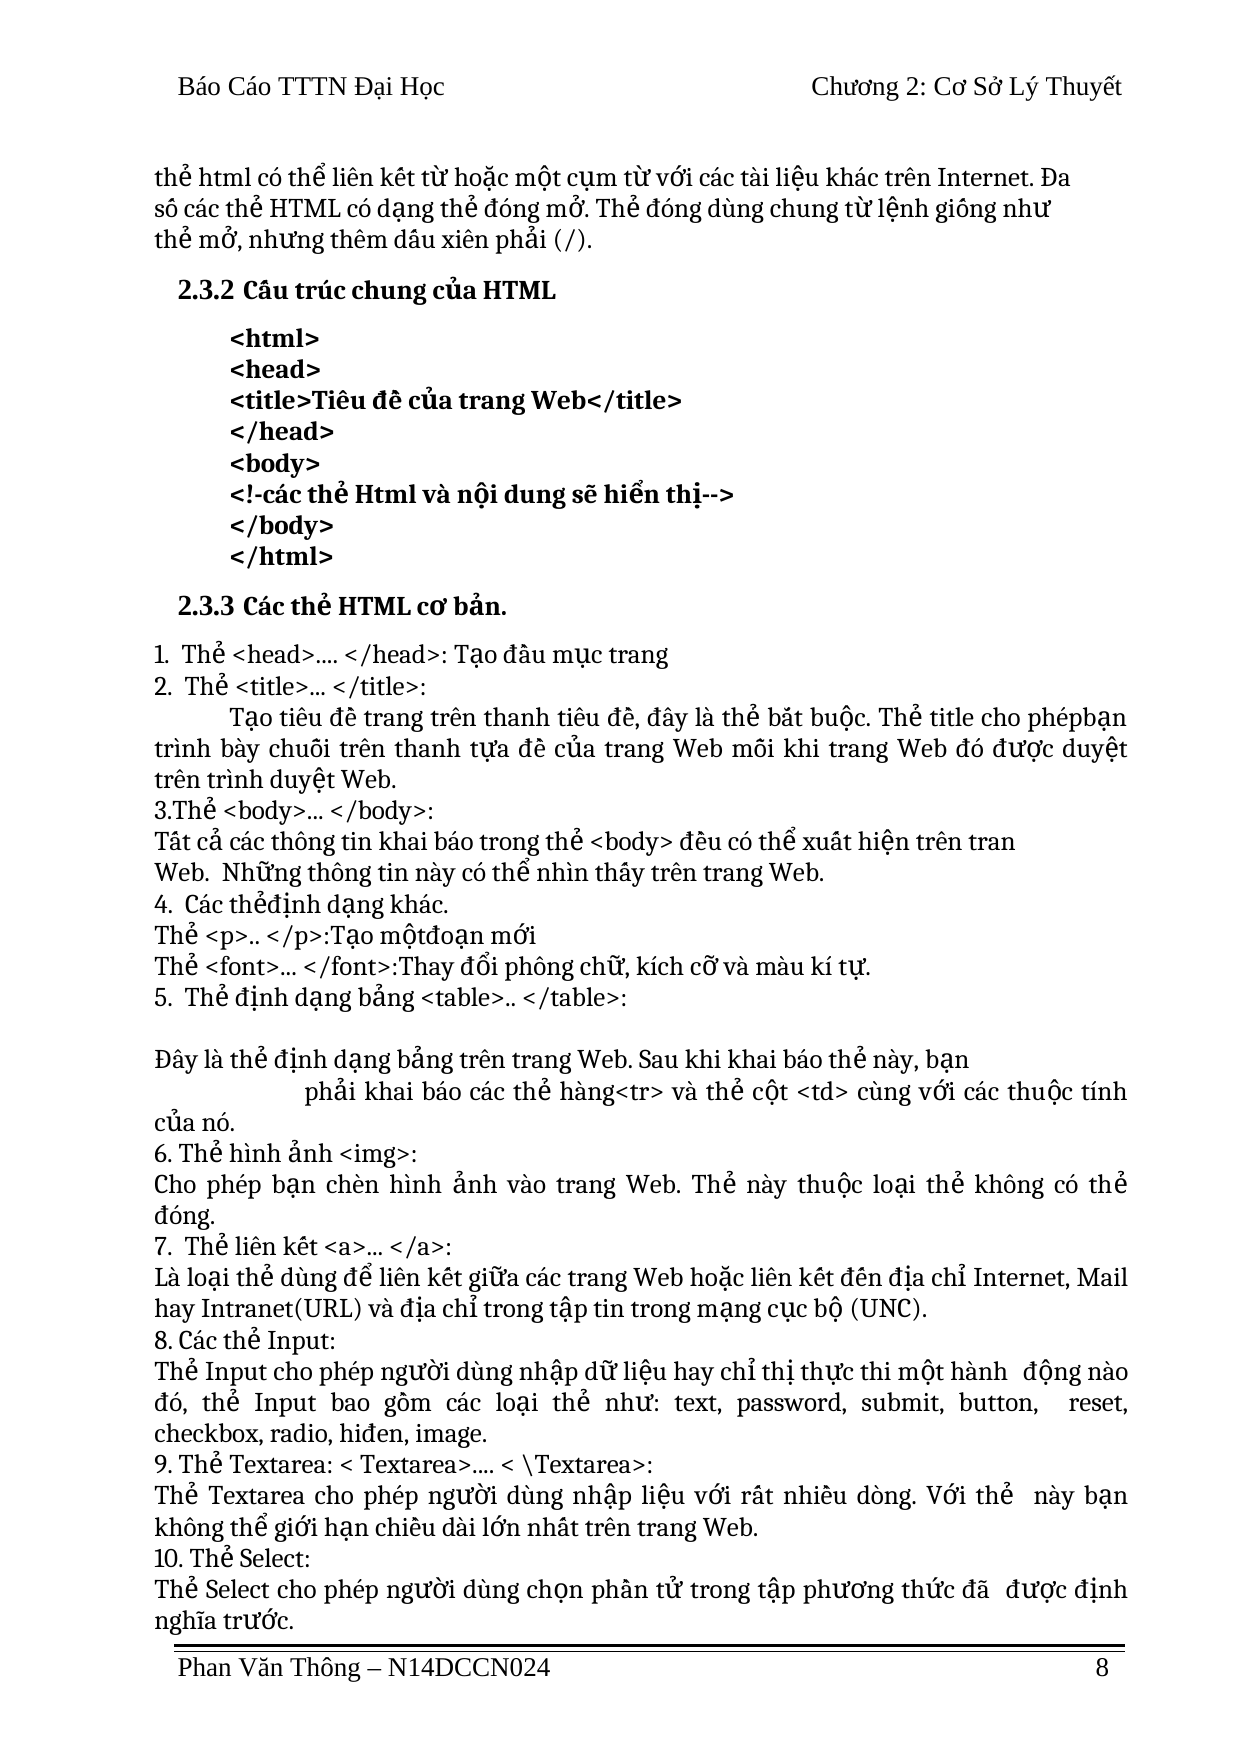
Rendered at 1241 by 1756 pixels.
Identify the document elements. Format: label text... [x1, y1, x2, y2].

text 4. Các thẻđịnh dạng khác. [154, 889, 1128, 920]
text 10. Thẻ Select: [154, 1543, 1128, 1574]
text Thẻ <font>... </font>:Thay đổi phông chữ, kích cỡ và màu kí tự. [154, 951, 1128, 982]
text <html> [229, 323, 1213, 354]
text </html> [229, 541, 1213, 572]
text <head> [229, 354, 1213, 385]
text Tất cả các thông tin khai báo trong thẻ <body> đều có thể xuất hiện trên tran [154, 826, 1128, 857]
text 2. Thẻ <title>... </title>: [154, 671, 1128, 702]
text Thẻ Select cho phép người dùng chọn phần tử trong tập phương thức đã được định nghĩa trước. [154, 1574, 1128, 1636]
text Đây là thẻ định dạng bảng trên trang Web. Sau khi khai báo thẻ này, bạn [154, 1044, 1128, 1076]
text 7. Thẻ liên kết <a>... </a>: [154, 1231, 1128, 1262]
text Thẻ Input cho phép người dùng nhập dữ liệu hay chỉ thị thực thi một hành động nào đó, thẻ Input bao gồm các loại thẻ như: text, password, submit, button, reset, checkbox, radio, hiđen, image. [154, 1356, 1128, 1449]
text Cho phép bạn chèn hình ảnh vào trang Web. Thẻ này thuộc loại thẻ không có thẻ đóng. [154, 1169, 1128, 1231]
text 9. Thẻ Textarea: < Textarea>.... < \Textarea>: [154, 1449, 1128, 1480]
text 5. Thẻ định dạng bảng <table>.. </table>: [154, 982, 1128, 1013]
text 6. Thẻ hình ảnh <img>: [154, 1138, 1128, 1169]
text 3.Thẻ <body>... </body>: [154, 795, 1128, 826]
text thẻ html có thể liên kết từ hoặc một cụm từ với các tài liệu khác trên Internet. Đa [154, 162, 1213, 193]
text thẻ mở, nhưng thêm dấu xiên phải (/). [154, 224, 1213, 256]
text <!-các thẻ Html và nội dung sẽ hiển thị--> [229, 479, 1213, 510]
text Thẻ Textarea cho phép người dùng nhập liệu với rất nhiều dòng. Với thẻ này bạn không thể giới hạn chiều dài lớn nhất trên trang Web. [154, 1480, 1128, 1543]
text </body> [229, 510, 1213, 541]
subtitle Cấu trúc chung của HTML [177, 272, 1213, 306]
text phải khai báo các thẻ hàng<tr> và thẻ cột <td> cùng với các thuộc tính của nó. [154, 1076, 1128, 1138]
text Tạo tiêu đề trang trên thanh tiêu đề, đây là thẻ bắt buộc. Thẻ title cho phépbạn trình bày chuỗi trên thanh tựa đề của trang Web mỗi khi trang Web đó được duyệt trên trình duyệt Web. [154, 702, 1128, 795]
text </head> [229, 416, 1213, 448]
text <body> [229, 448, 1213, 479]
subtitle Các thẻ HTML cơ bản. [177, 588, 1213, 622]
text 1. Thẻ <head>.... </head>: Tạo đầu mục trang [154, 639, 1128, 671]
text số các thẻ HTML có dạng thẻ đóng mở. Thẻ đóng dùng chung từ lệnh giống như [154, 193, 1213, 224]
text <title>Tiêu đề của trang Web</title> [229, 385, 1213, 416]
text Thẻ <p>.. </p>:Tạo mộtđoạn mới [154, 920, 1128, 951]
text Là loại thẻ dùng để liên kết giữa các trang Web hoặc liên kết đến địa chỉ Internet, Mail hay Intranet(URL) và địa chỉ trong tập tin trong mạng cục bộ (UNC). [154, 1262, 1128, 1325]
text 8. Các thẻ Input: [154, 1325, 1128, 1356]
text Web. Những thông tin này có thể nhìn thấy trên trang Web. [154, 857, 1128, 889]
